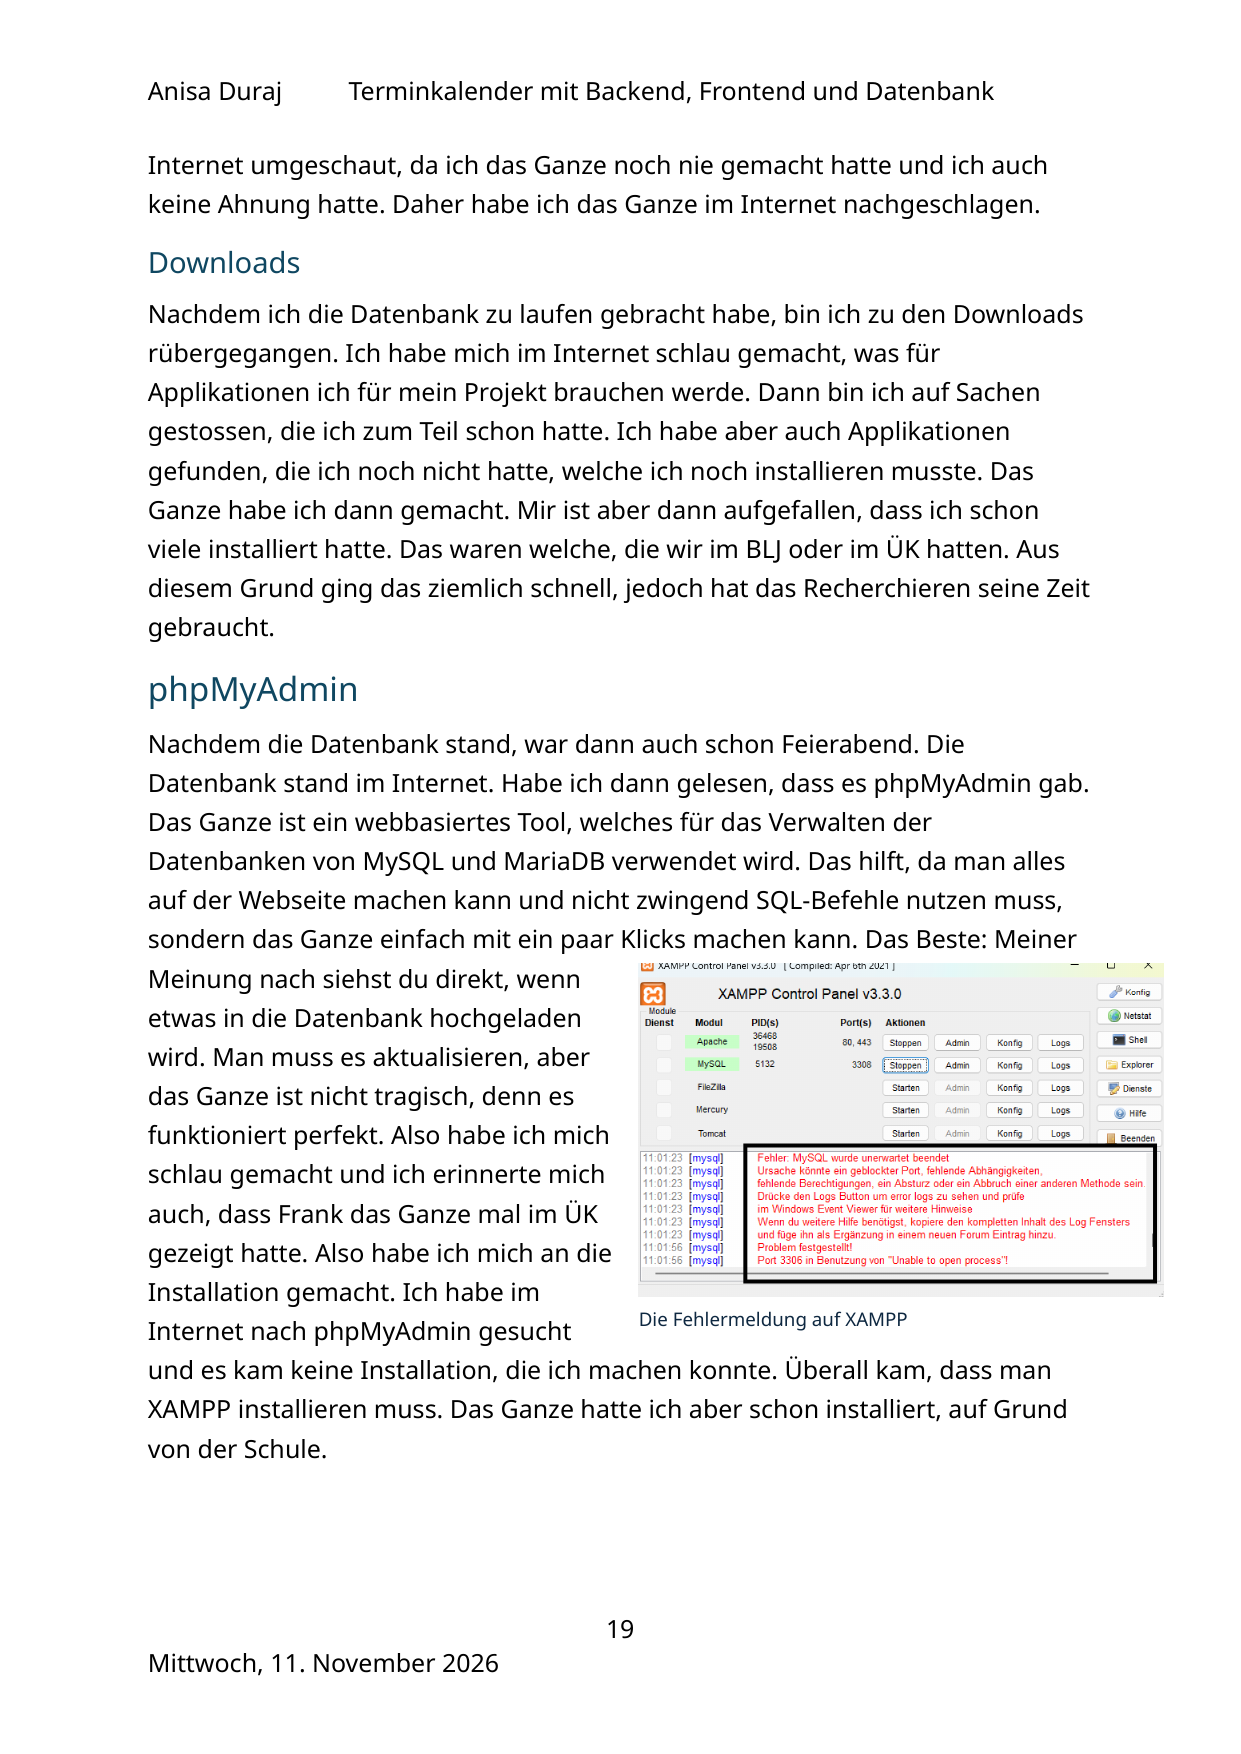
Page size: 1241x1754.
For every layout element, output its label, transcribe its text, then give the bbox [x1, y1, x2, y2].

subtitle Downloads [148, 243, 1093, 282]
subtitle phpMyAdmin [148, 666, 1093, 711]
text Nachdem die Datenbank stand, war dann auch schon Feierabend. Die Datenbank stand im Internet. Habe ich dann gelesen, dass es phpMyAdmin gab. Das Ganze ist ein webbasiertes Tool, welches für das Verwalten der Datenbanken von MySQL und MariaDB verwendet wird. Das hilft, da man alles auf der Webseite machen kann und nicht zwingend SQL-Befehle nutzen muss, sondern das Ganze einfach mit ein paar Klicks machen kann. Das Beste: Meiner Meinung nach siehst du direkt, wenn etwas in die Datenbank hochgeladen wird. Man muss es aktualisieren, aber das Ganze ist nicht tragisch, denn es funktioniert perfekt. Also habe ich mich schlau gemacht und ich erinnerte mich auch, dass Frank das Ganze mal im ÜK gezeigt hatte. Also habe ich mich an die Installation gemacht. Ich habe im Internet nach phpMyAdmin gesucht und es kam keine Installation, die ich machen konnte. Überall kam, dass man XAMPP installieren muss. Das Ganze hatte ich aber schon installiert, auf Grund von der Schule. [148, 726, 1093, 1465]
text Nachdem ich die Datenbank zu laufen gebracht habe, bin ich zu den Downloads rübergegangen. Ich habe mich im Internet schlau gemacht, was für Applikationen ich für mein Projekt brauchen werde. Dann bin ich auf Sachen gestossen, die ich zum Teil schon hatte. Ich habe aber auch Applikationen gefunden, die ich noch nicht hatte, welche ich noch installieren musste. Das Ganze habe ich dann gemacht. Mir ist aber dann aufgefallen, dass ich schon viele installiert hatte. Das waren welche, die wir im BLJ oder im ÜK hatten. Aus diesem Grund ging das ziemlich schnell, jedoch hat das Recherchieren seine Zeit gebraucht. [148, 297, 1093, 644]
picture [638, 963, 1164, 1297]
